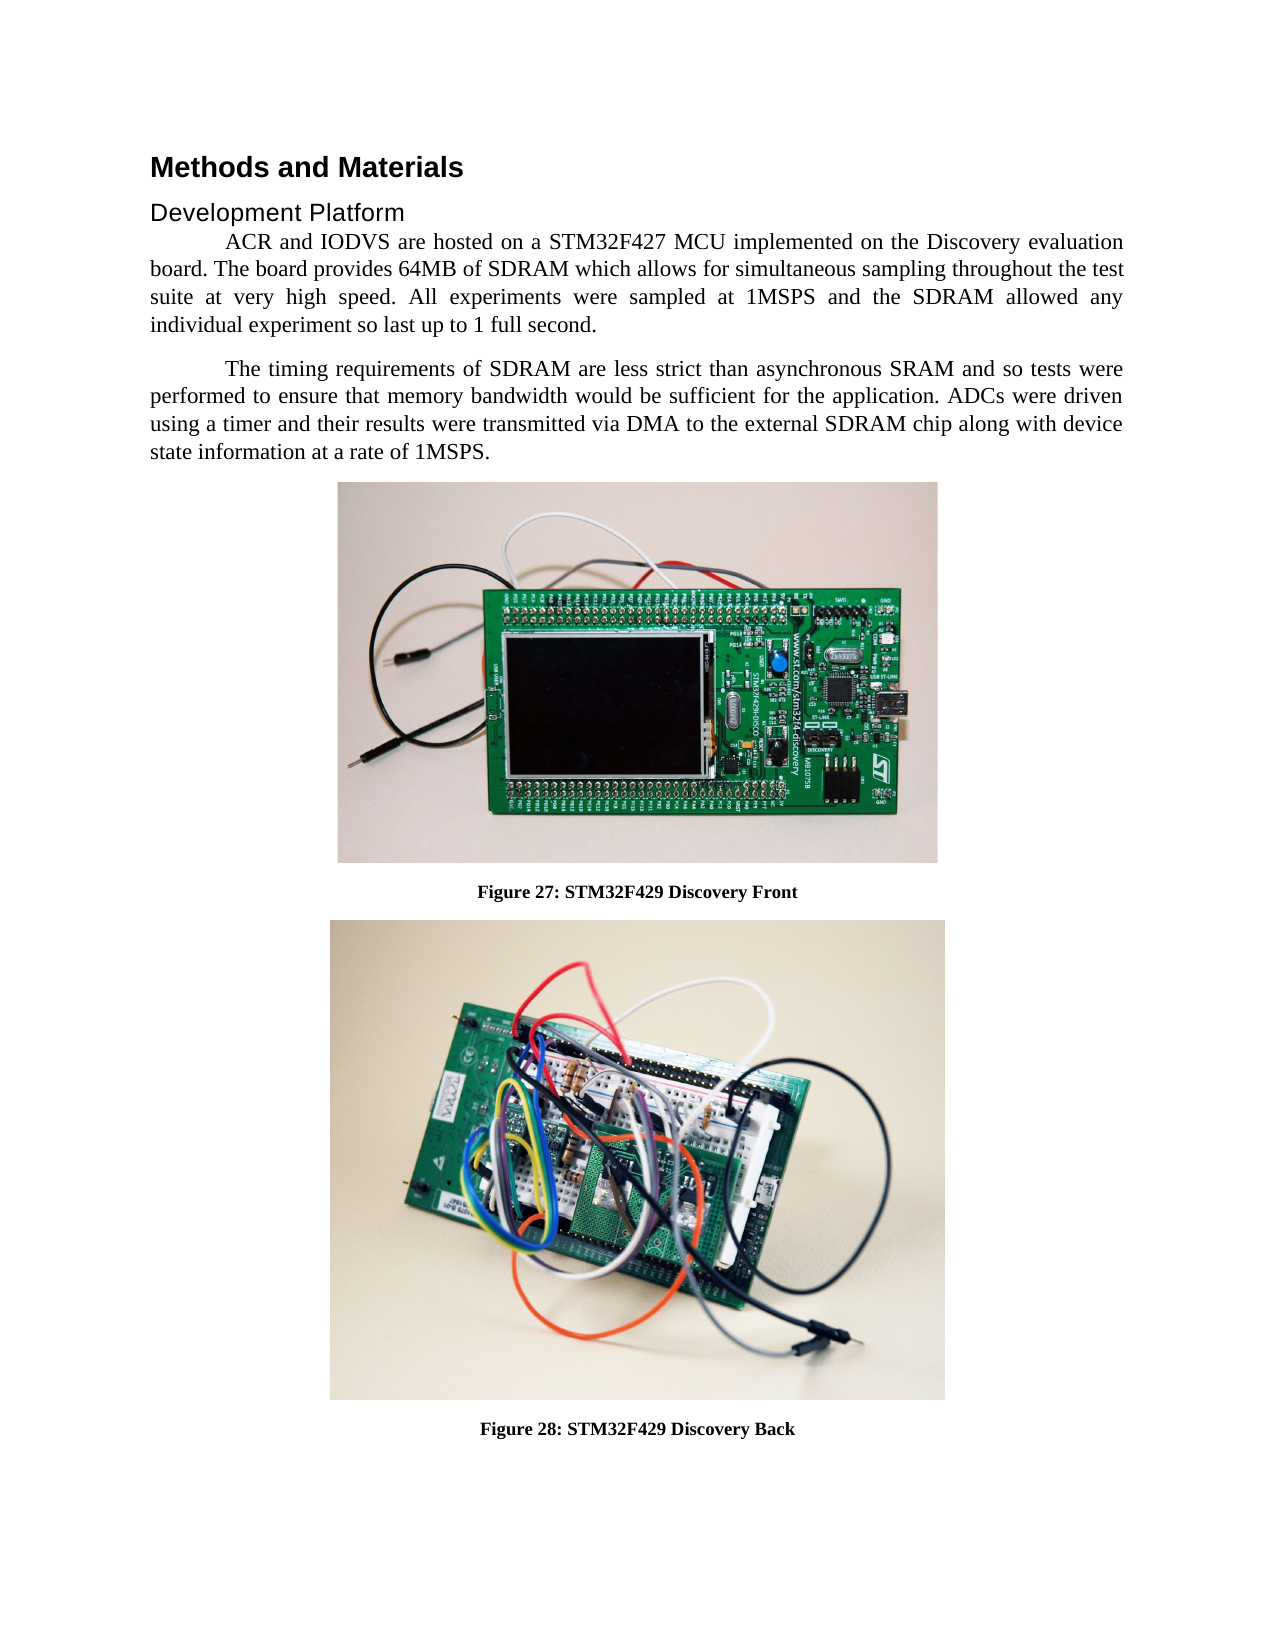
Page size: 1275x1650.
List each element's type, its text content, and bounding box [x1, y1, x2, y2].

text ACR and IODVS are hosted on a STM32F427 MCU implemented on the Discovery evaluation board. The board provides 64MB of SDRAM which allows for simultaneous sampling throughout the test suite at very high speed. All experiments were sampled at 1MSPS and the SDRAM allowed any individual experiment so last up to 1 full second. [150, 228, 1125, 337]
text Figure 28: STM32F429 Discovery Back [150, 1417, 1125, 1439]
text Figure 27: STM32F429 Discovery Front [150, 881, 1125, 902]
picture [337, 482, 938, 863]
subtitle Development Platform [150, 198, 1125, 226]
picture [330, 920, 945, 1400]
text The timing requirements of SDRAM are less strict than asynchronous SRAM and so tests were performed to ensure that memory bandwidth would be sufficient for the application. ADCs were driven using a timer and their results were transmitted via DMA to the external SDRAM chip along with device state information at a rate of 1MSPS. [150, 355, 1125, 464]
subtitle Methods and Materials [150, 150, 1125, 183]
